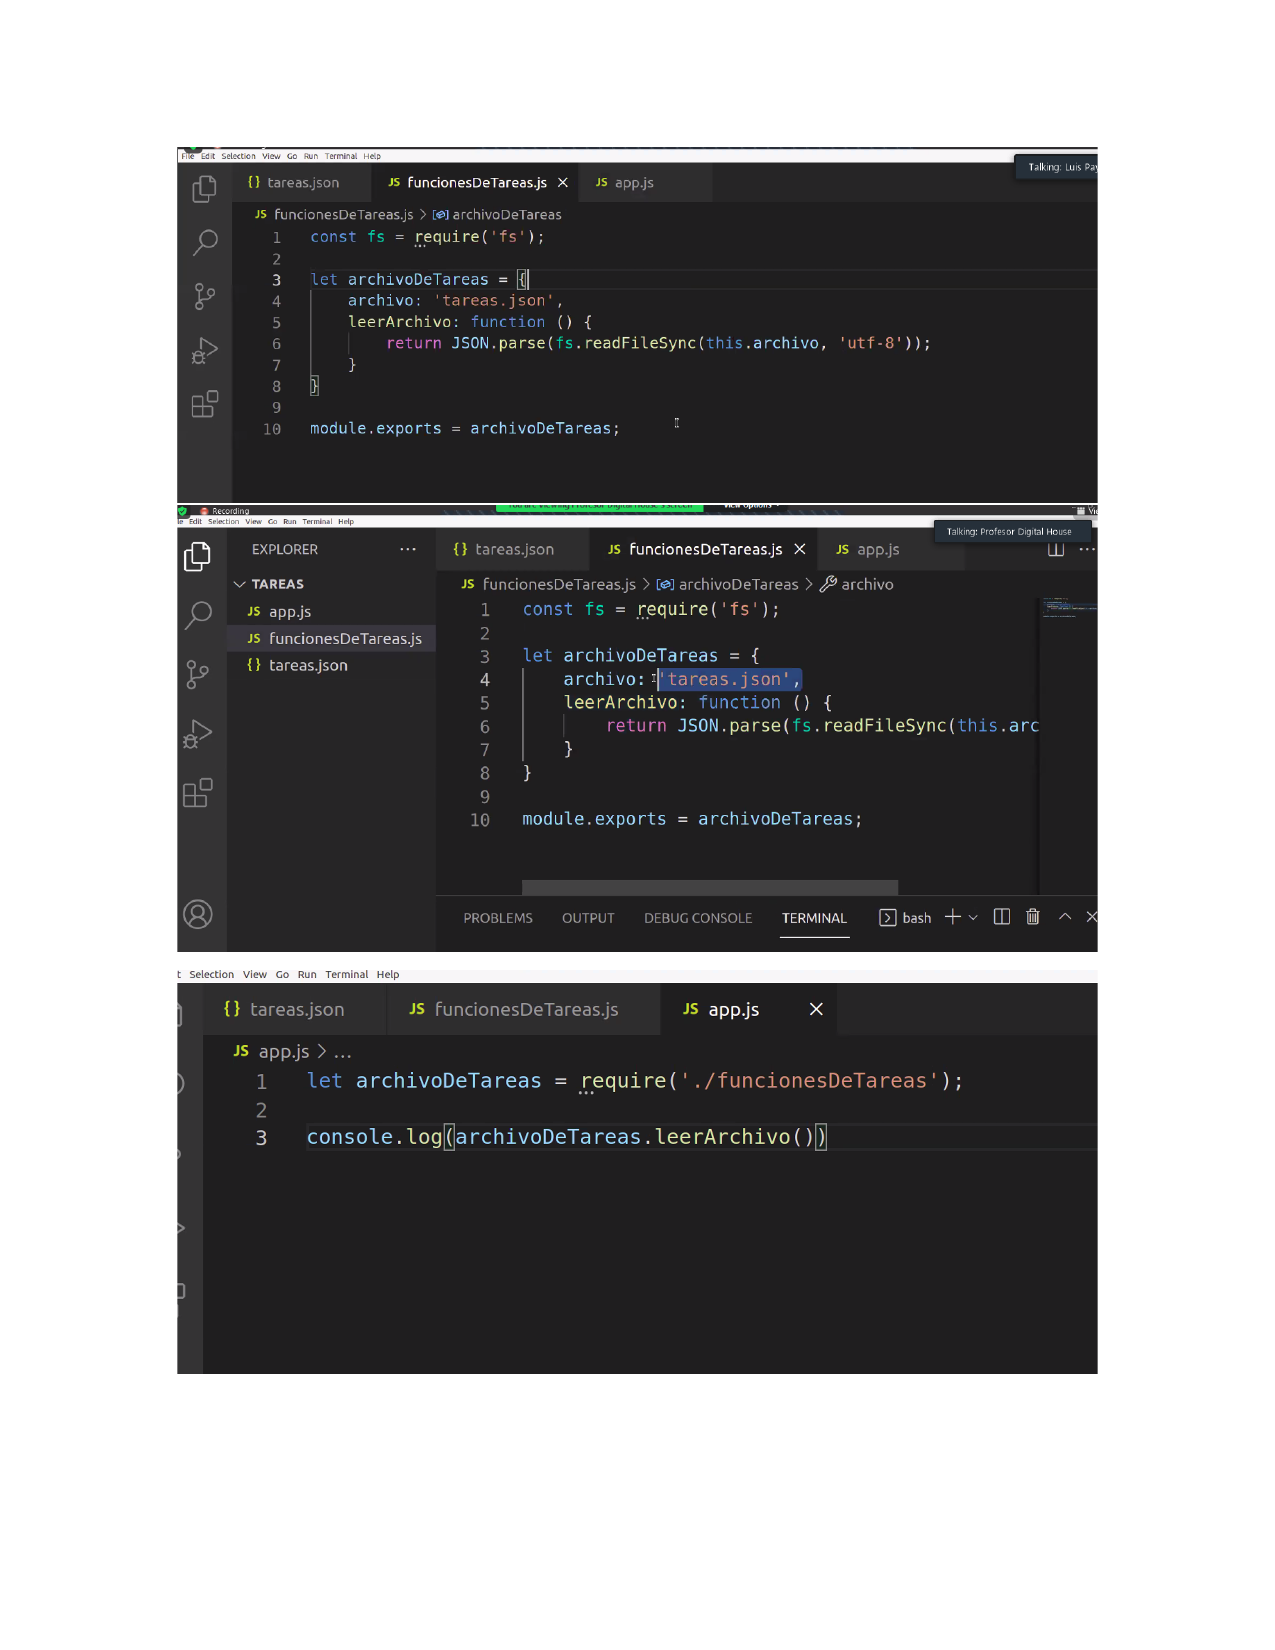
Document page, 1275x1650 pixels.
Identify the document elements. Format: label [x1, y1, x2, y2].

picture [177, 970, 1098, 1374]
picture [177, 505, 1098, 952]
picture [177, 147, 1098, 503]
